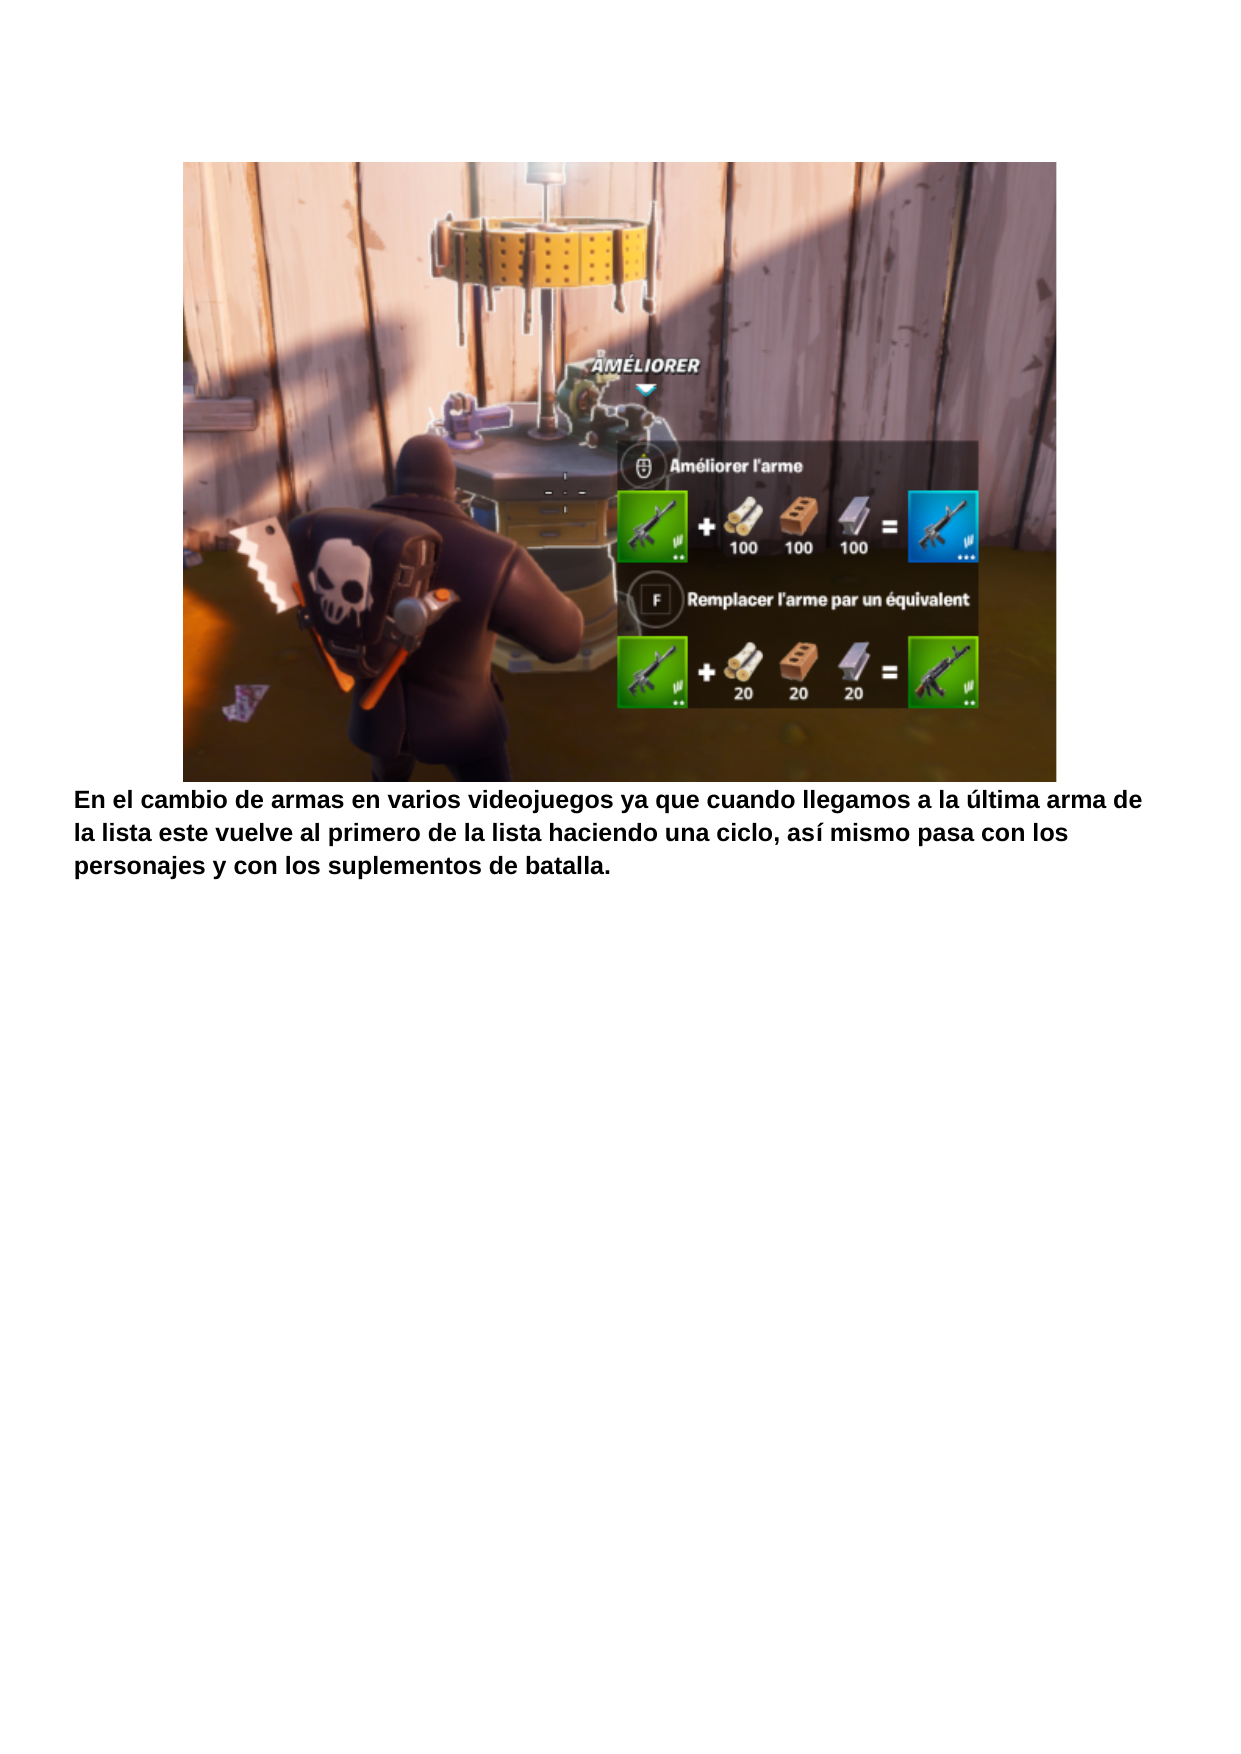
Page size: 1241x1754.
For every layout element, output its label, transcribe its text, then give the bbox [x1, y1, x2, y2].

text En el cambio de armas en varios videojuegos ya que cuando llegamos a la última arma de la lista este vuelve al primero de la lista haciendo una ciclo, así mismo pasa con los personajes y con los suplementos de batalla. [74, 785, 1166, 880]
picture [183, 162, 1057, 782]
